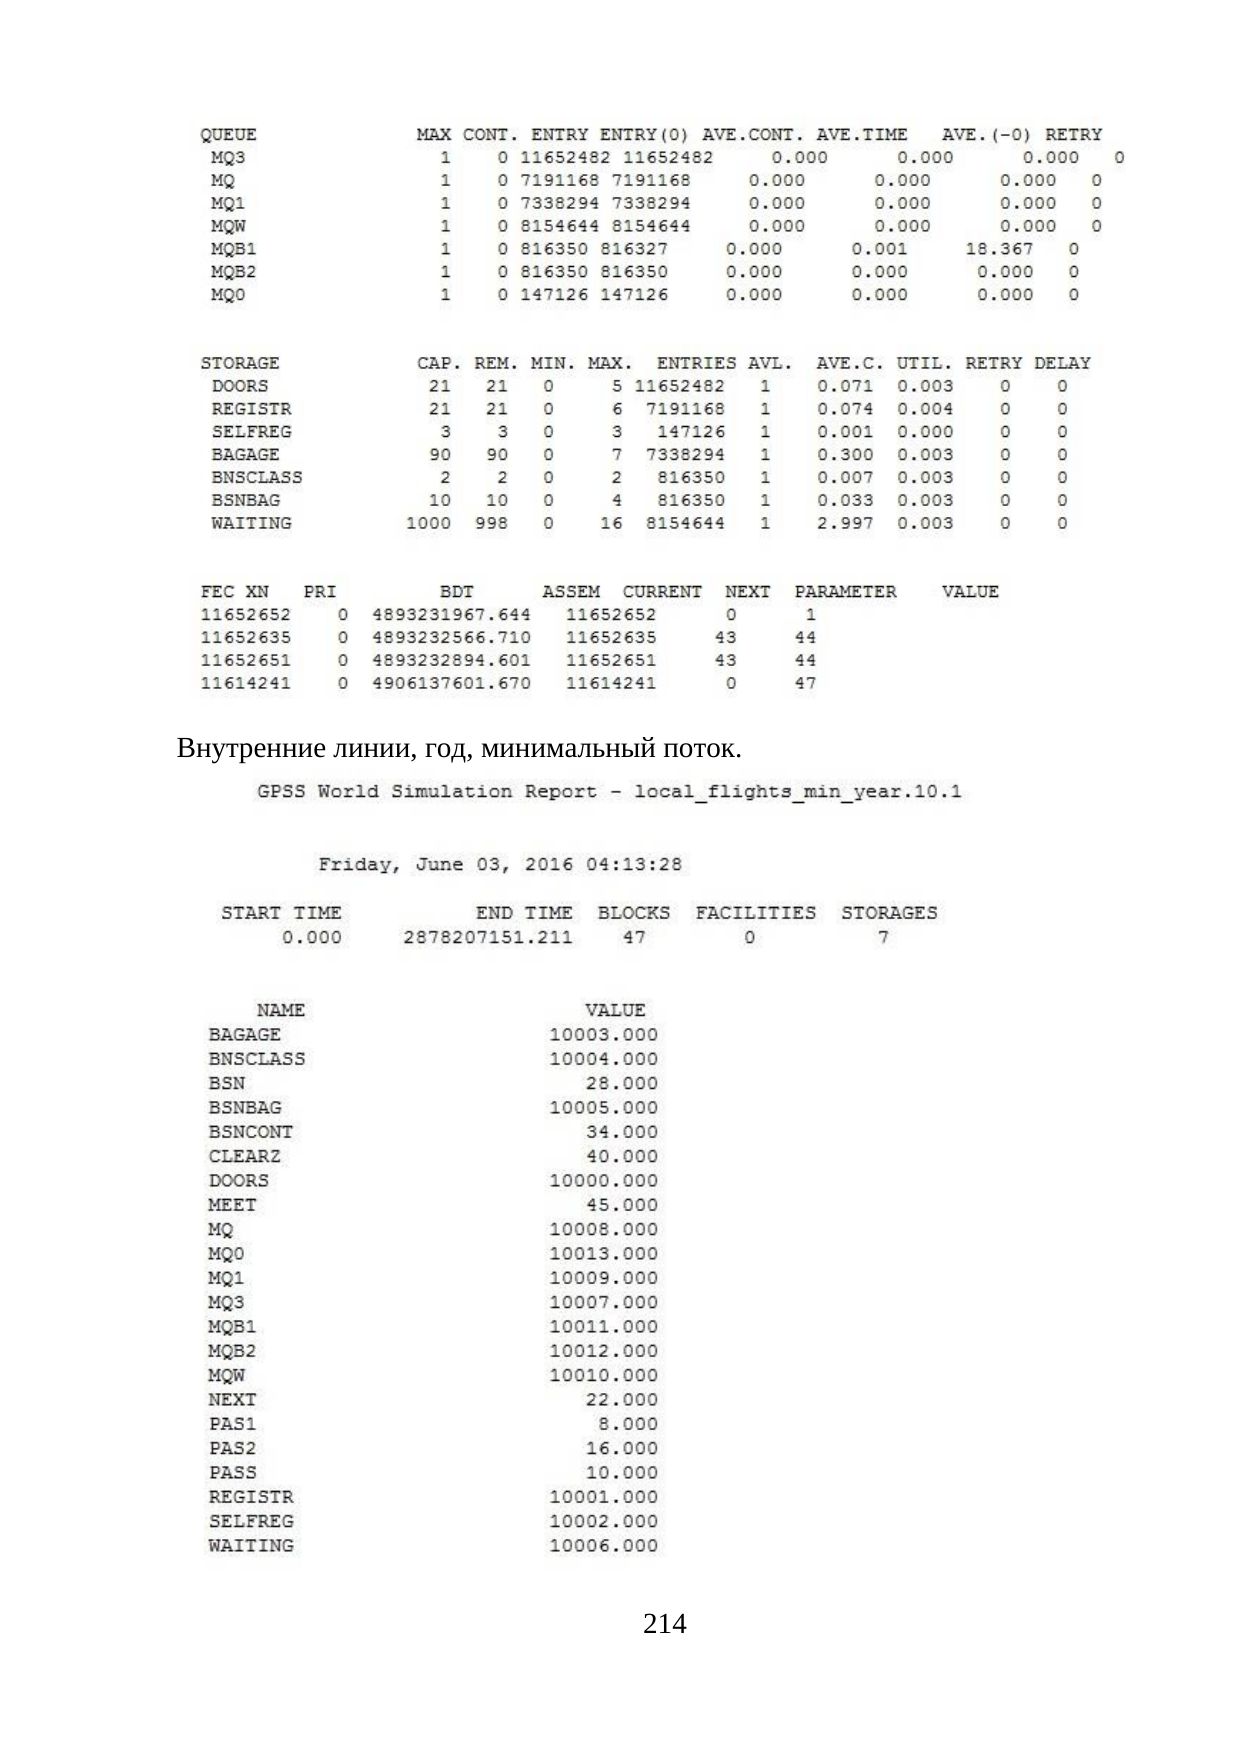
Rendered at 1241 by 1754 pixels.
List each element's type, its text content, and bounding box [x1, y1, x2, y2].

picture [180, 767, 975, 1570]
picture [189, 116, 1154, 706]
text Внутренние линии, год, минимальный поток. [176, 730, 1153, 763]
